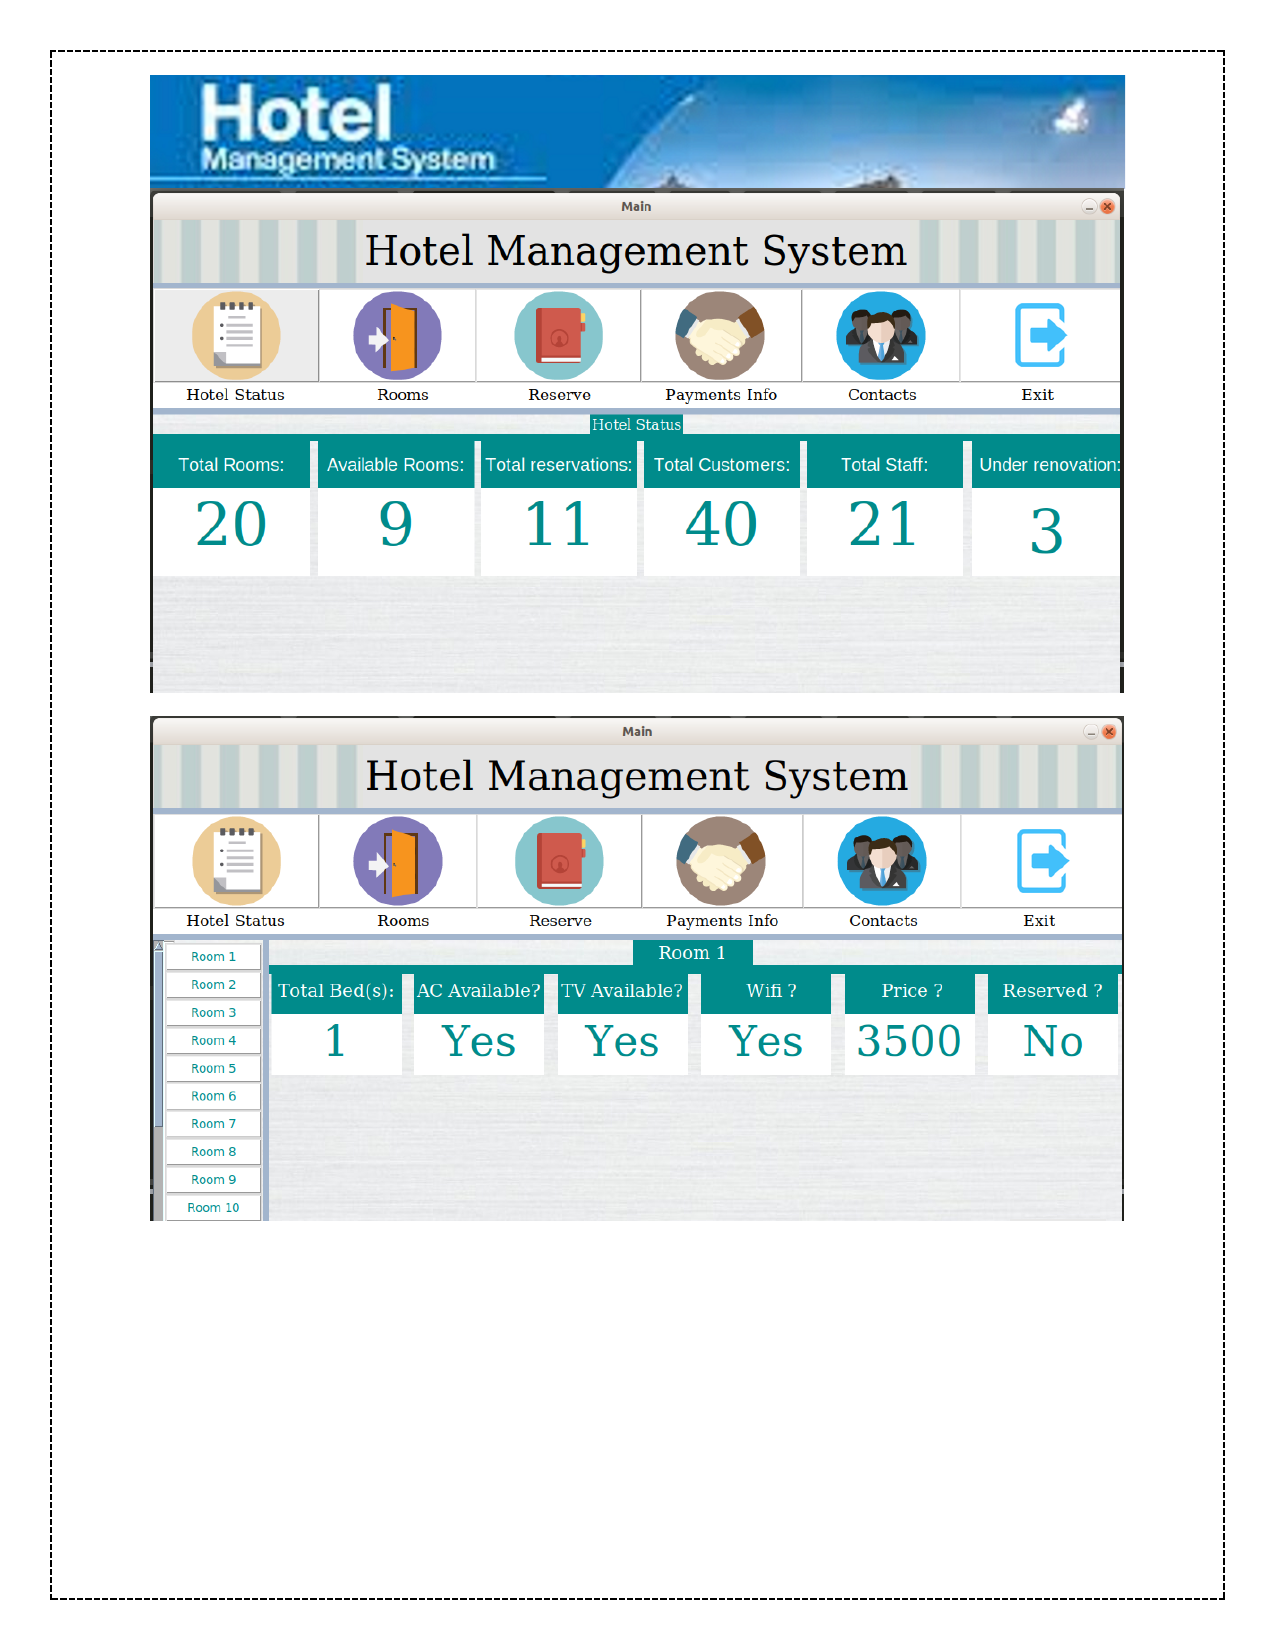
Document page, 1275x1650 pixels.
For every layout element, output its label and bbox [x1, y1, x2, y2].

picture [150, 716, 1124, 1221]
picture [150, 75, 1125, 693]
